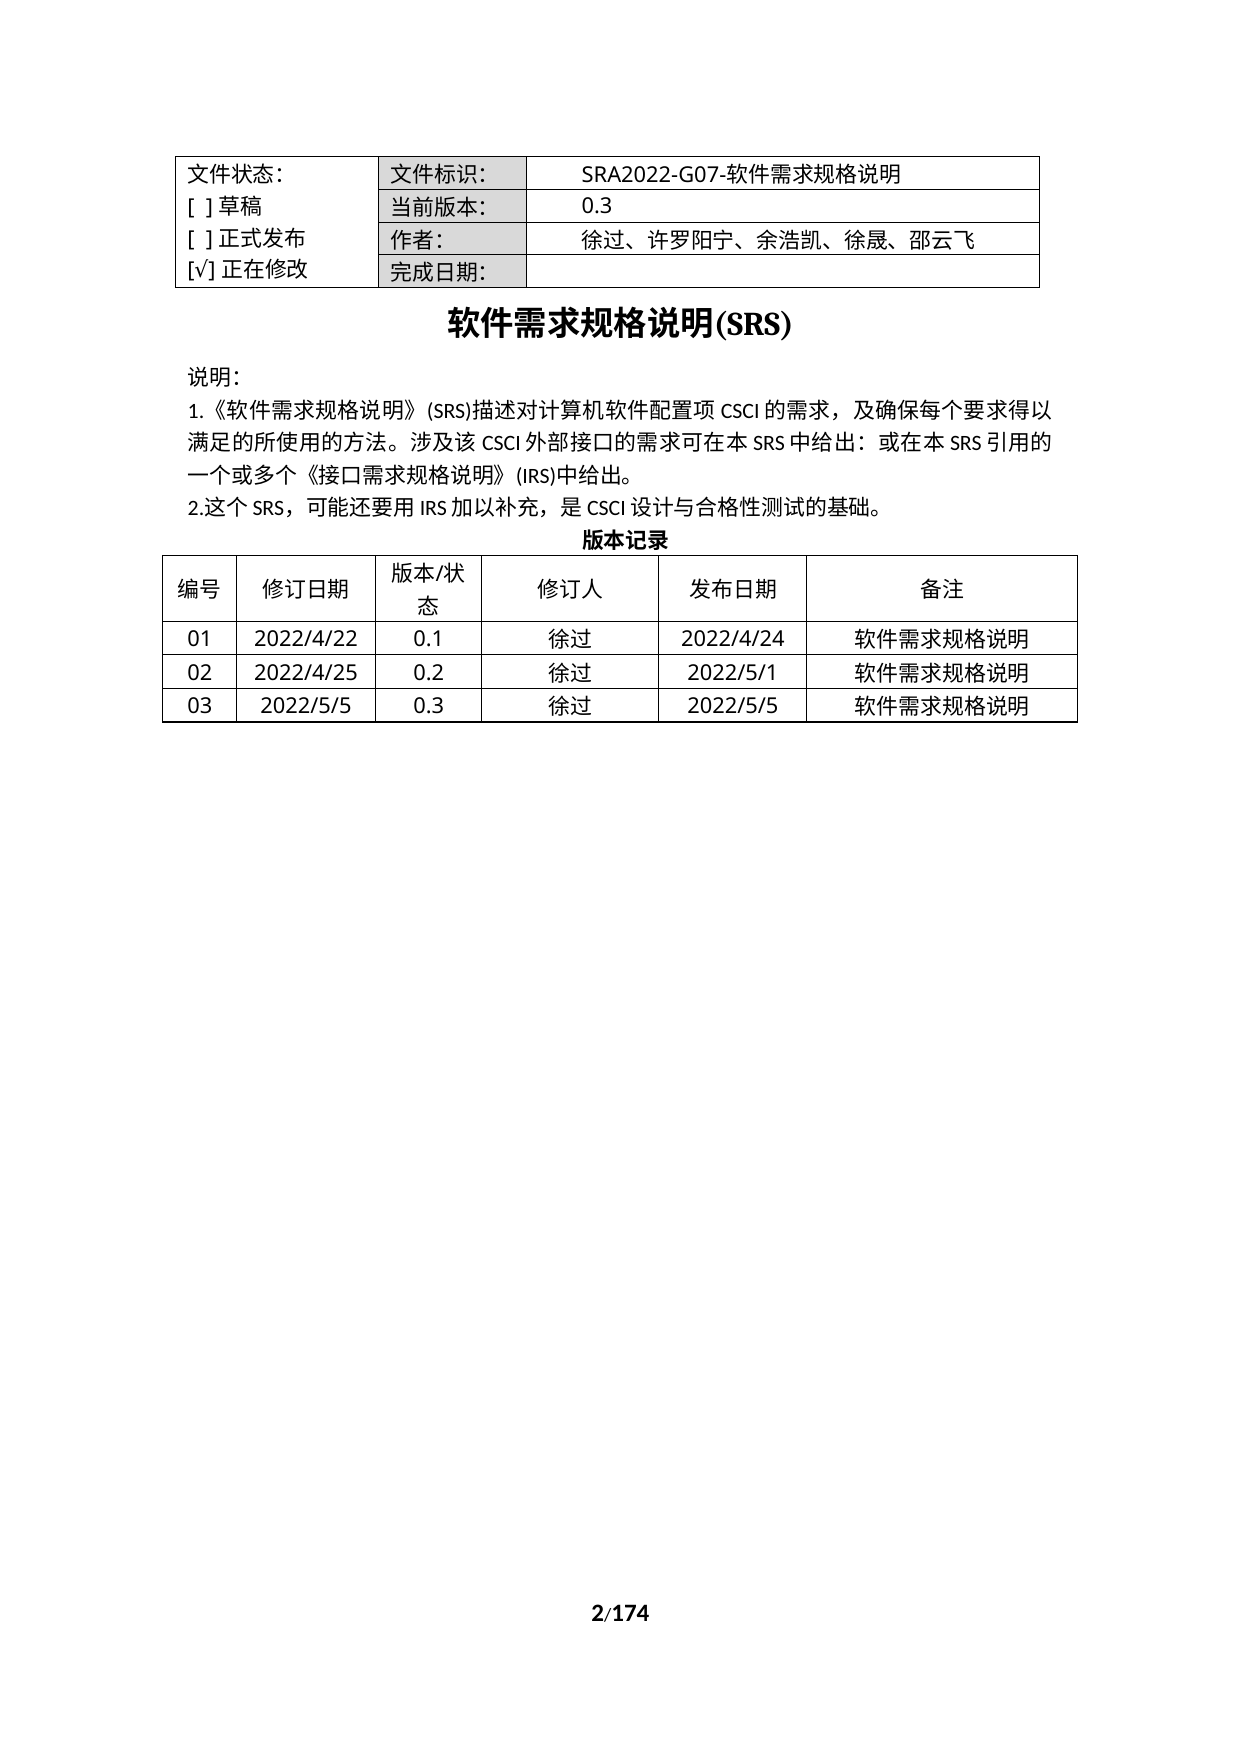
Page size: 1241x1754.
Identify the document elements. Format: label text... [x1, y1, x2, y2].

table_cell 徐过 [482, 655, 658, 688]
table_cell 2022/4/25 [237, 655, 375, 688]
table_cell 2022/4/22 [237, 622, 375, 654]
table_header 修订人 [482, 556, 658, 621]
table_cell [527, 255, 1039, 287]
table_cell 0.3 [527, 190, 1039, 222]
table_cell 软件需求规格说明 [807, 689, 1077, 721]
table_cell 作者： [379, 223, 526, 254]
table_cell 2022/5/5 [659, 689, 806, 721]
table_cell 完成日期： [379, 255, 526, 287]
table_header 发布日期 [659, 556, 806, 621]
table_header 文件标识： [379, 157, 526, 189]
table_header 版本/状态 [376, 556, 481, 621]
table_cell 当前版本： [379, 190, 526, 222]
text 版本记录 [187, 522, 1053, 555]
table_cell 2022/4/24 [659, 622, 806, 654]
table_header 编号 [163, 556, 236, 621]
table_header 文件状态： [ ] 草稿 [ ] 正式发布 [√] 正在修改 [176, 157, 378, 287]
table_cell 02 [163, 655, 236, 688]
table_cell 徐过 [482, 622, 658, 654]
table_cell 03 [163, 689, 236, 721]
table_cell 2022/5/5 [237, 689, 375, 721]
table_cell 0.2 [376, 655, 481, 688]
table_header SRA2022-G07-软件需求规格说明 [527, 157, 1039, 189]
table_cell 徐过 [482, 689, 658, 721]
table_header 修订日期 [237, 556, 375, 621]
text 2.这个SRS，可能还要用IRS加以补充，是CSCI设计与合格性测试的基础。 [187, 490, 1053, 522]
title 软件需求规格说明(SRS) [187, 158, 1053, 353]
table_cell 01 [163, 622, 236, 654]
table_cell 0.3 [376, 689, 481, 721]
table_cell 0.1 [376, 622, 481, 654]
text 说明： [187, 360, 1053, 392]
table_cell 徐过、许罗阳宁、余浩凯、徐晟、邵云飞 [527, 223, 1039, 254]
table_cell 软件需求规格说明 [807, 622, 1077, 654]
table_cell 2022/5/1 [659, 655, 806, 688]
table_header 备注 [807, 556, 1077, 621]
table_cell 软件需求规格说明 [807, 655, 1077, 688]
text 1.《软件需求规格说明》(SRS)描述对计算机软件配置项CSCI的需求，及确保每个要求得以满足的所使用的方法。涉及该CSCI外部接口的需求可在本SRS中给出：或在本SRS引用的一个或多个《接口需求规格说明》(IRS)中给出。 [187, 392, 1053, 490]
